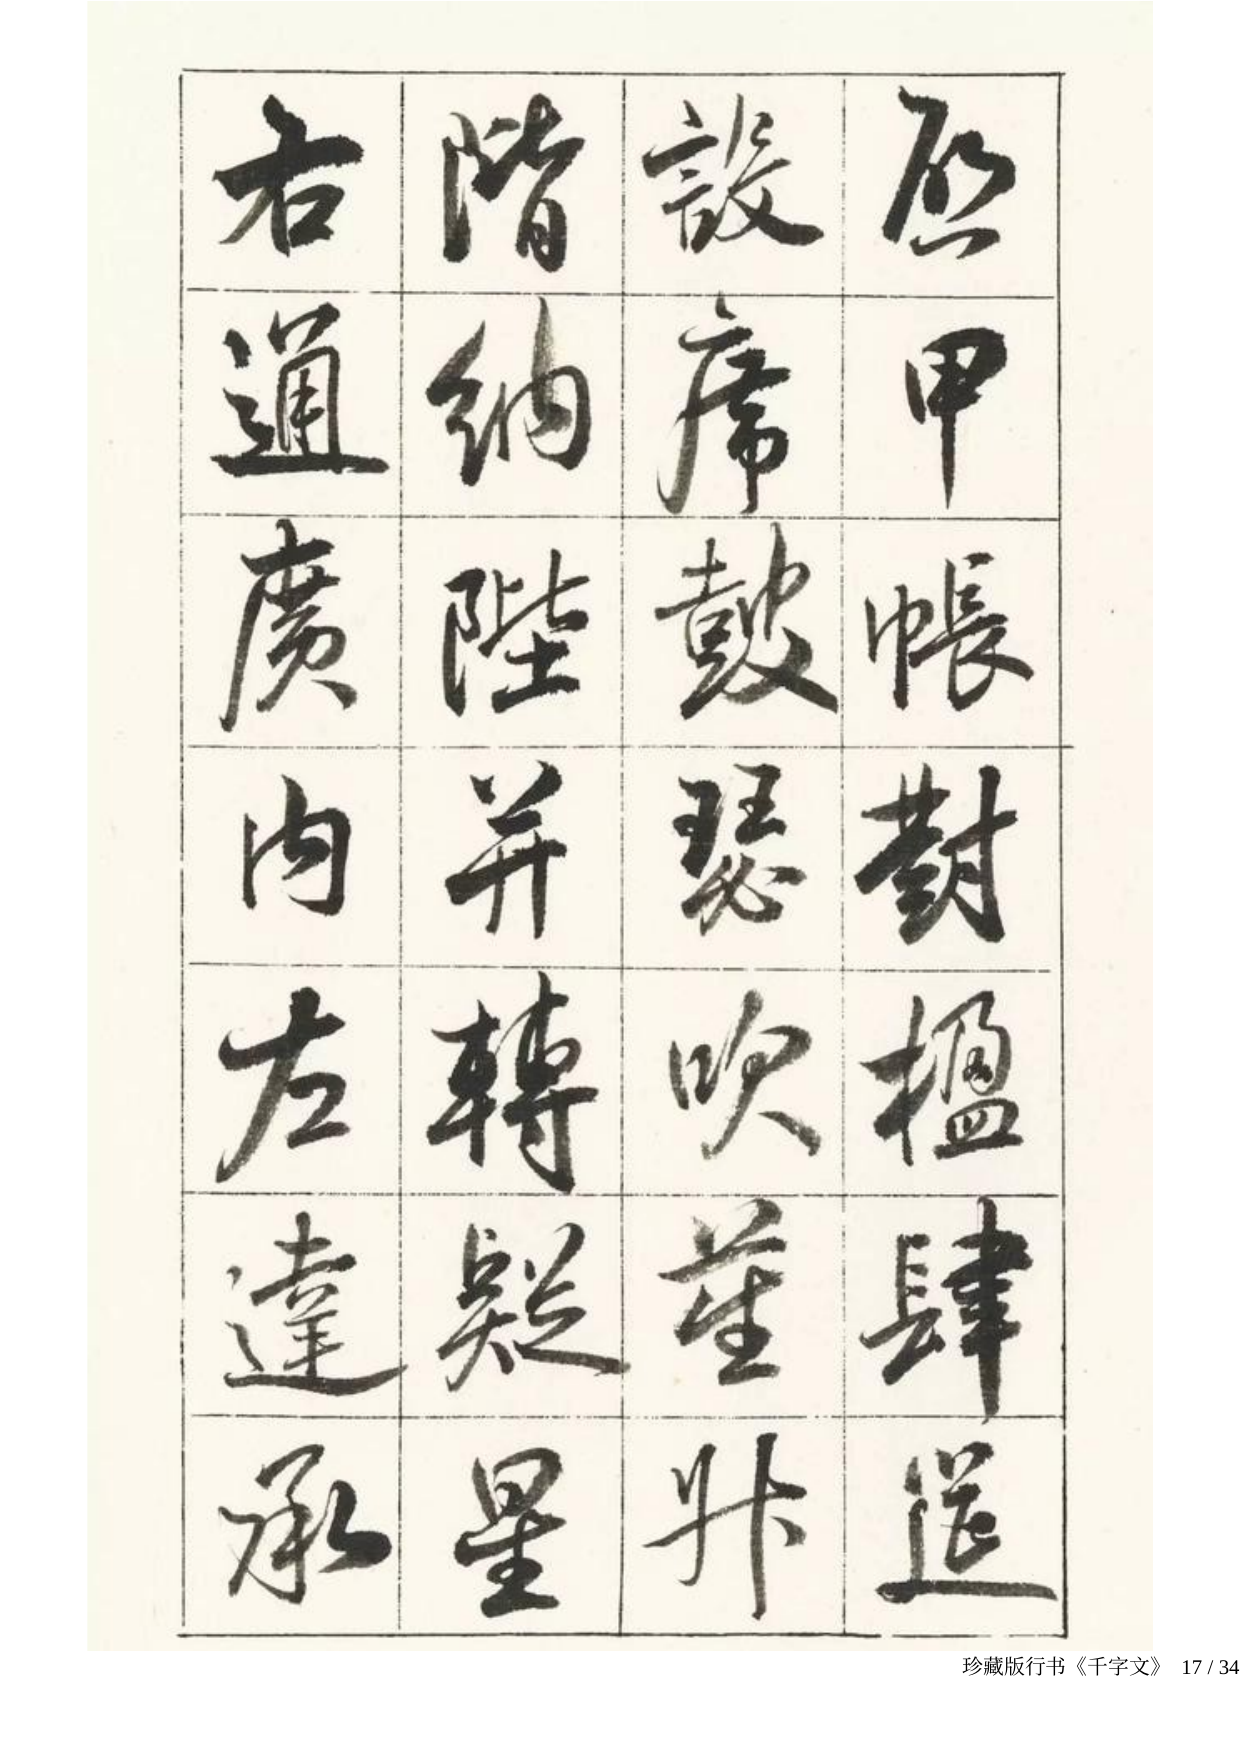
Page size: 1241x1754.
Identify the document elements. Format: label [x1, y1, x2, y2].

picture [87, 1, 1153, 1651]
